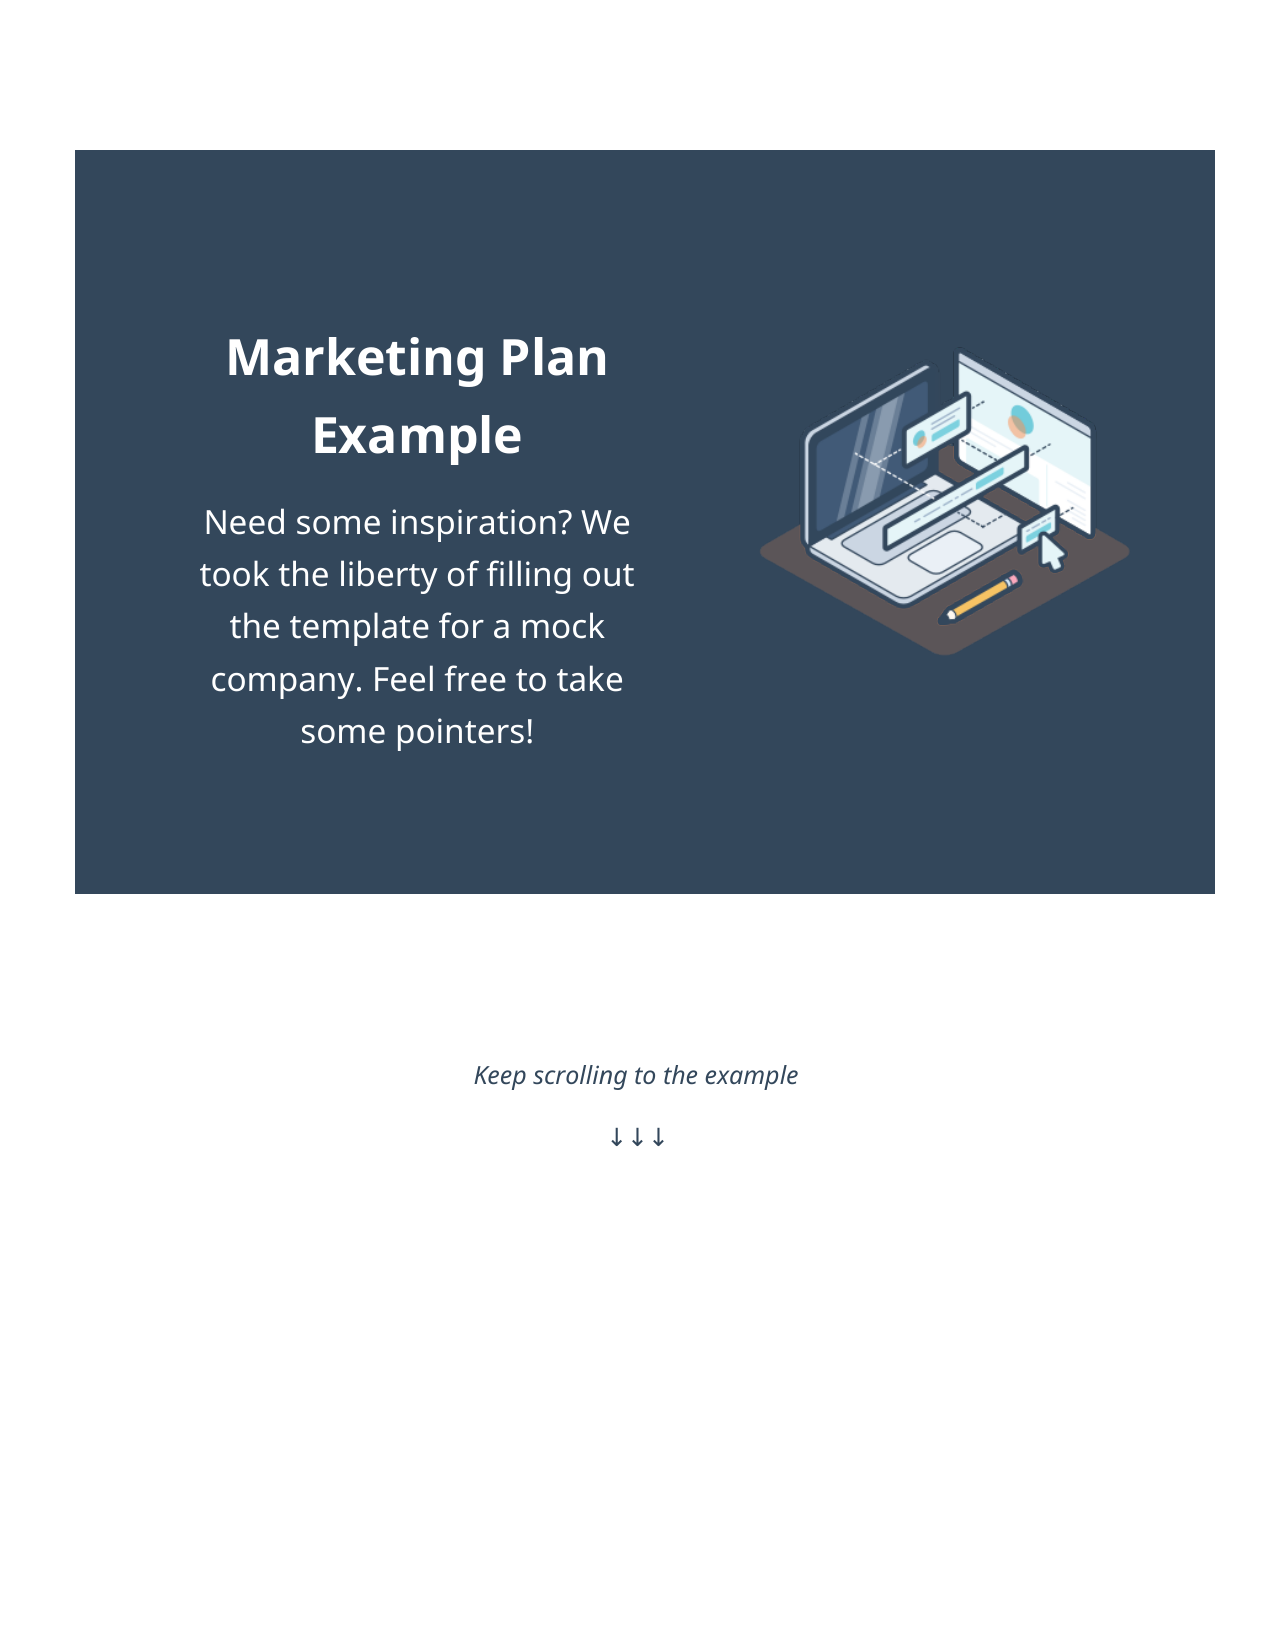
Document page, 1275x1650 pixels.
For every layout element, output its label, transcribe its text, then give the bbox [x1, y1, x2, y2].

text ↓↓↓ [150, 1119, 1125, 1153]
table_header [683, 152, 1213, 892]
picture [744, 321, 1152, 673]
table_header Marketing Plan Example Need some inspiration? We took the liberty of filling out the template for a mock company. Feel free to take some pointers! [77, 152, 681, 892]
text Keep scrolling to the example [150, 1057, 1125, 1091]
